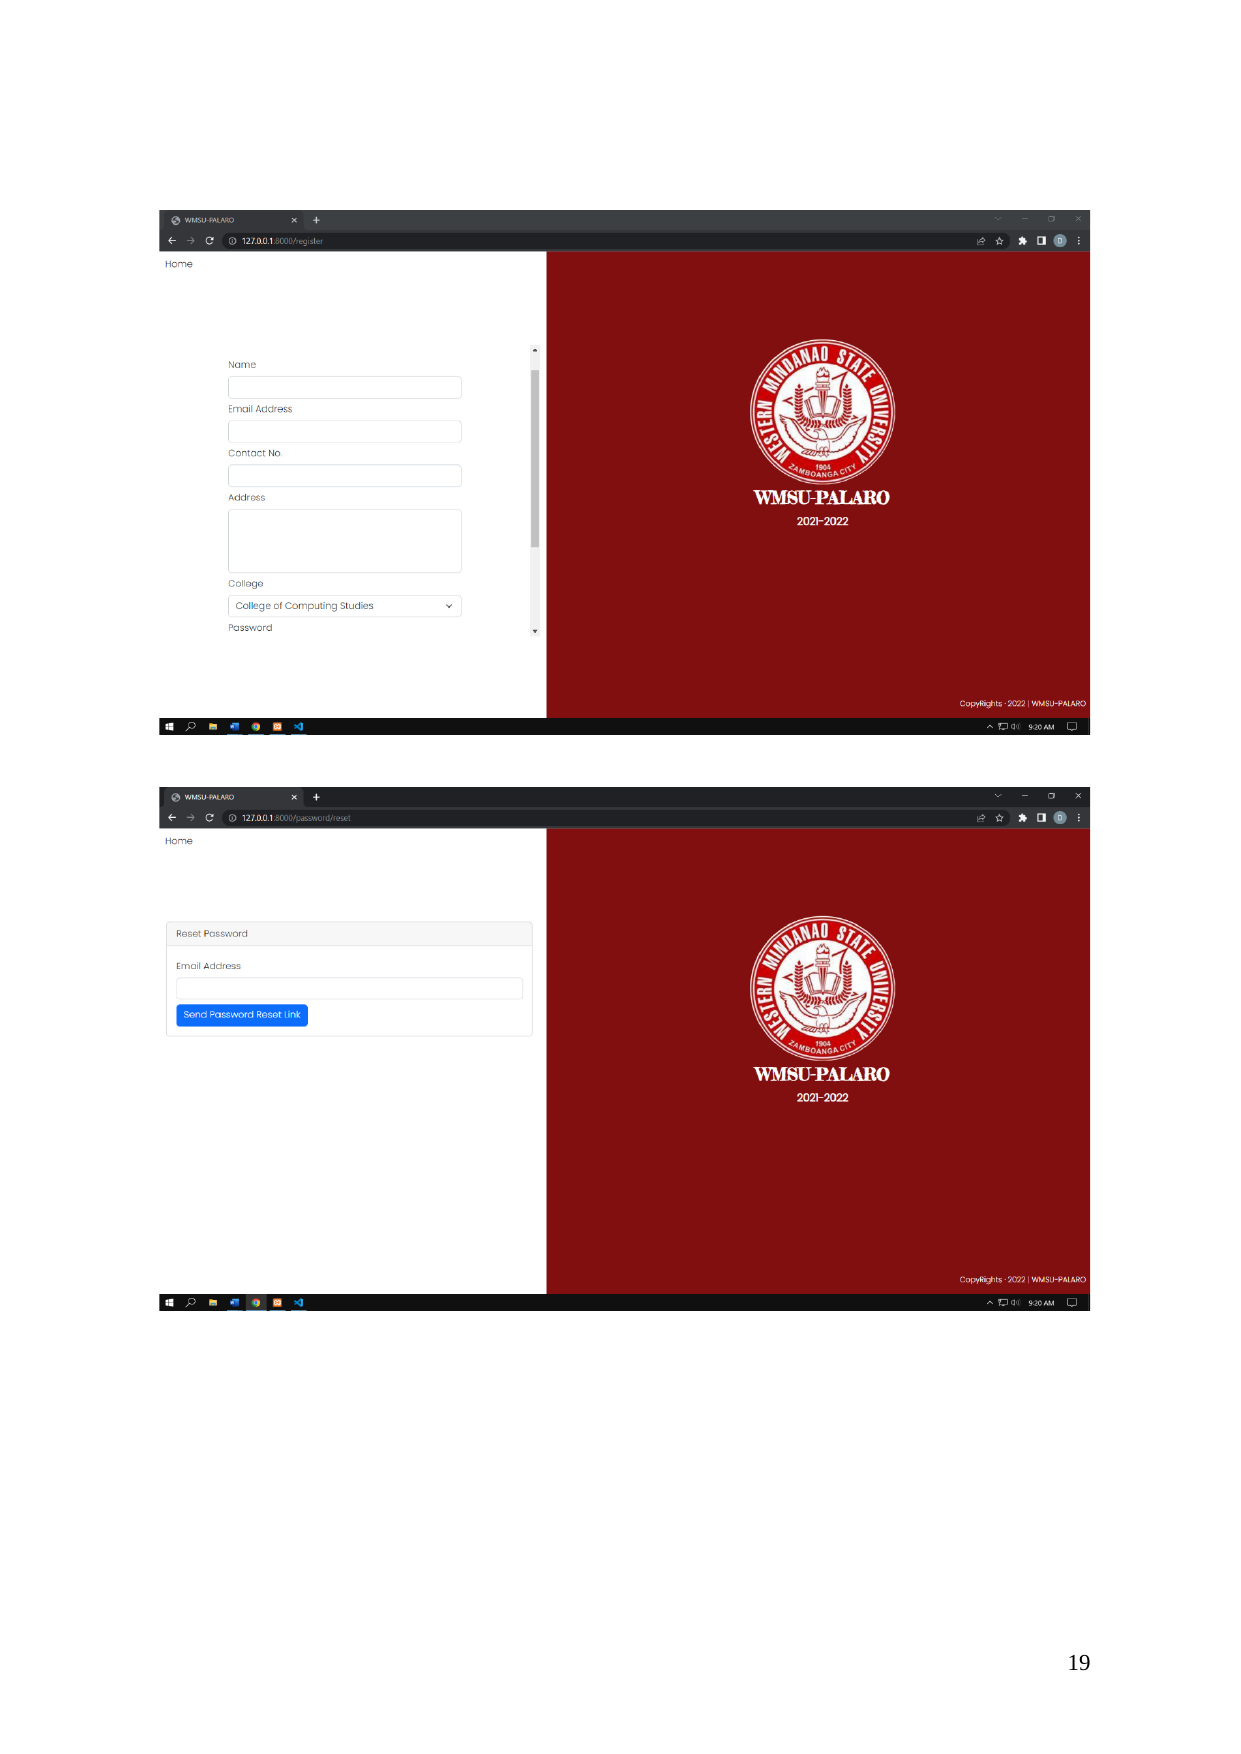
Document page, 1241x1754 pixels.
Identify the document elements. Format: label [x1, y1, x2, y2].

picture [159, 787, 1091, 1311]
picture [159, 210, 1091, 735]
